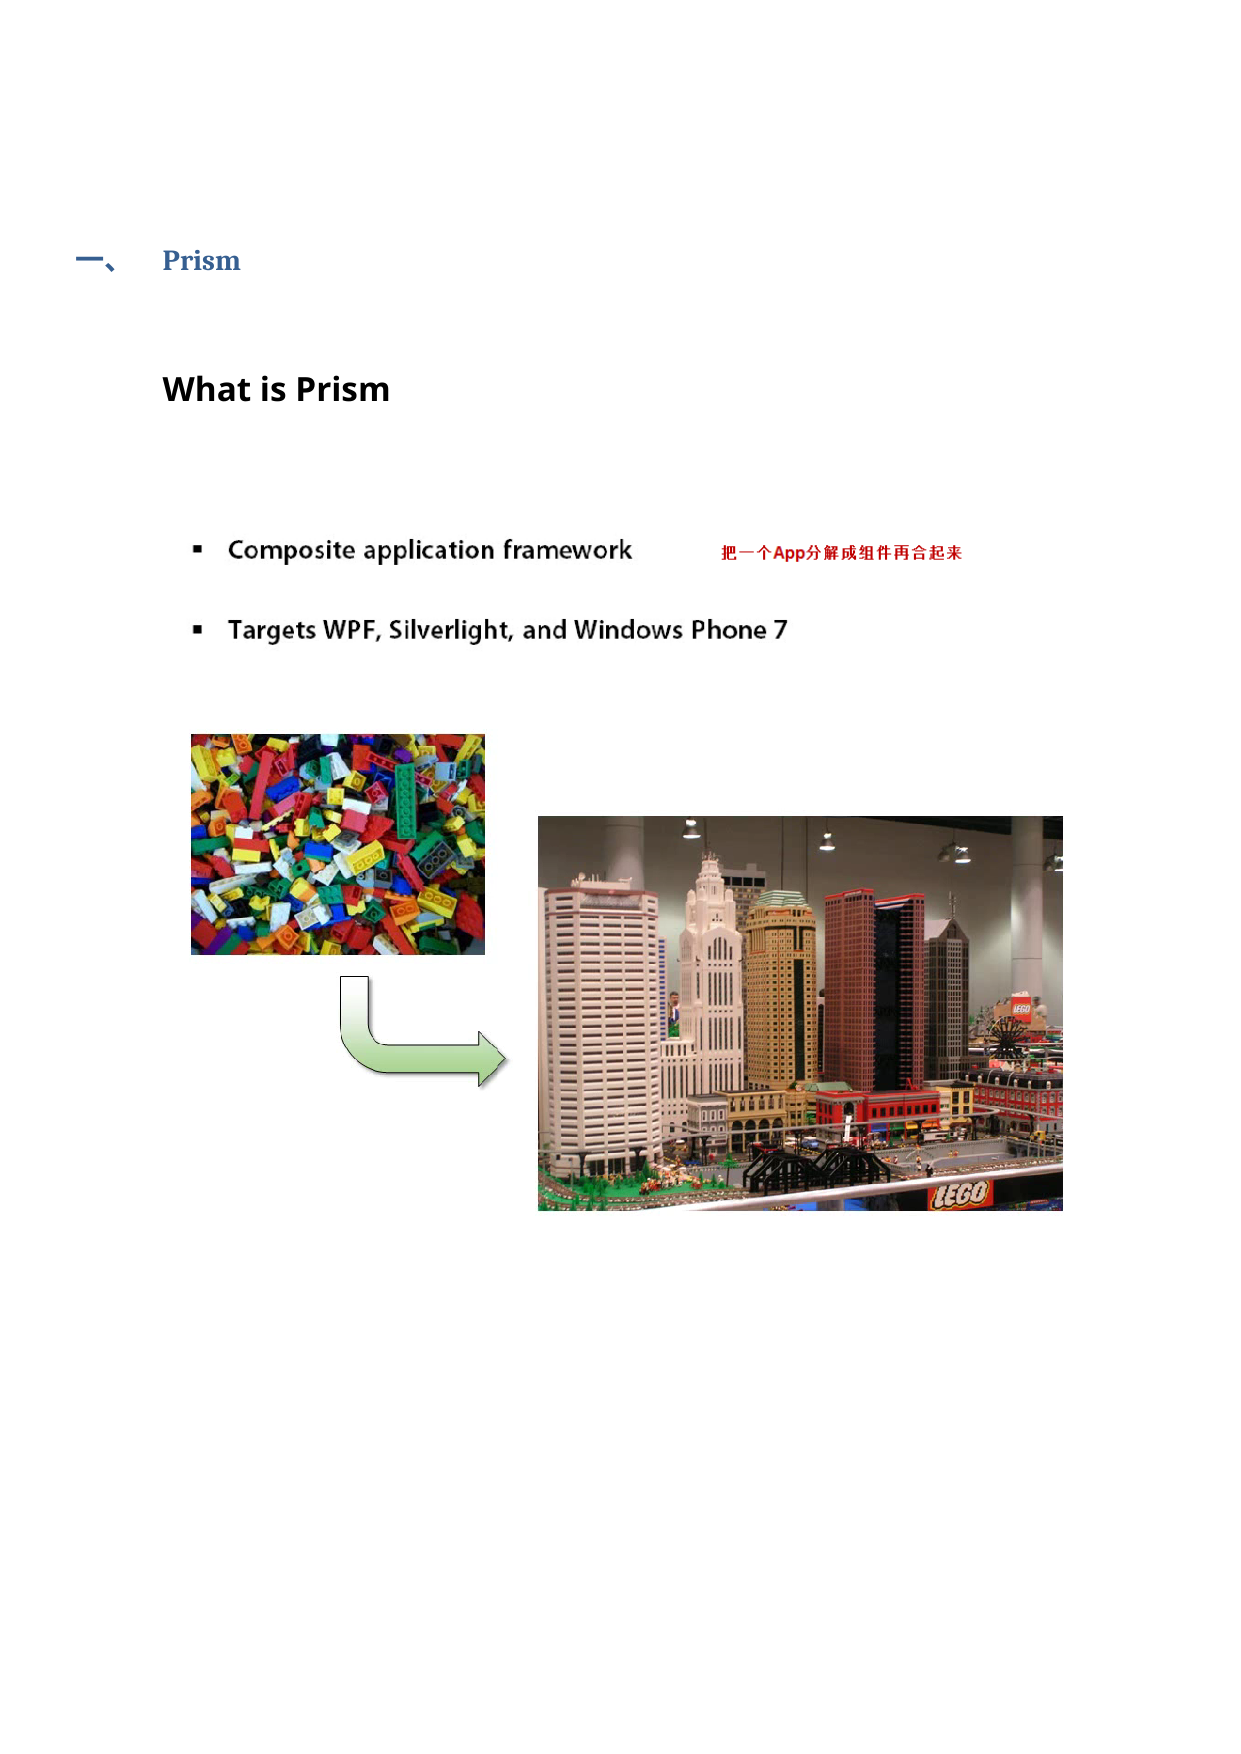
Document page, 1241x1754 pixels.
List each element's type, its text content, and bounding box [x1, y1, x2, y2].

subtitle Prism [75, 226, 1165, 291]
picture [170, 709, 1071, 1218]
subtitle What is Prism [75, 356, 1165, 421]
picture [170, 514, 1071, 673]
